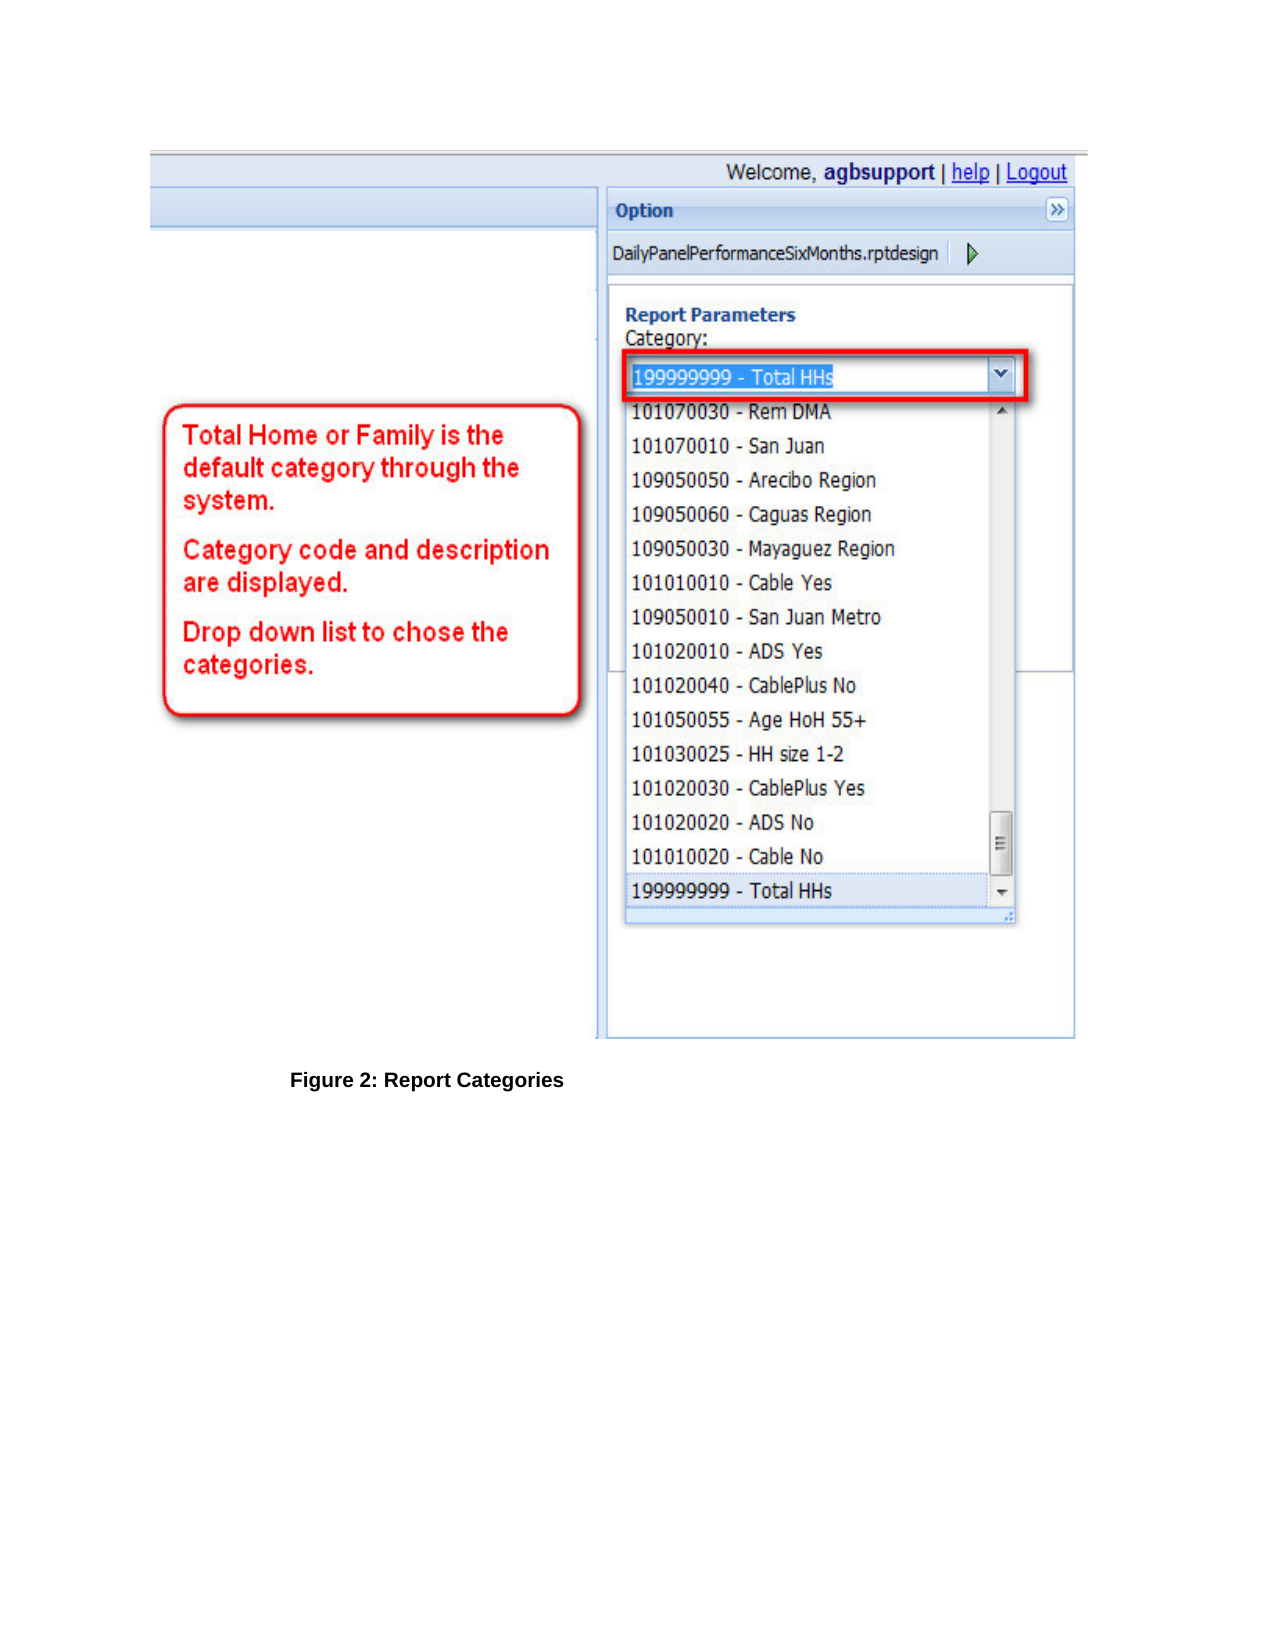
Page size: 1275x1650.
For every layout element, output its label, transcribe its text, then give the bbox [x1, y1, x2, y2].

text Figure 2: Report Categories [150, 1068, 1125, 1092]
picture [150, 150, 1088, 1039]
